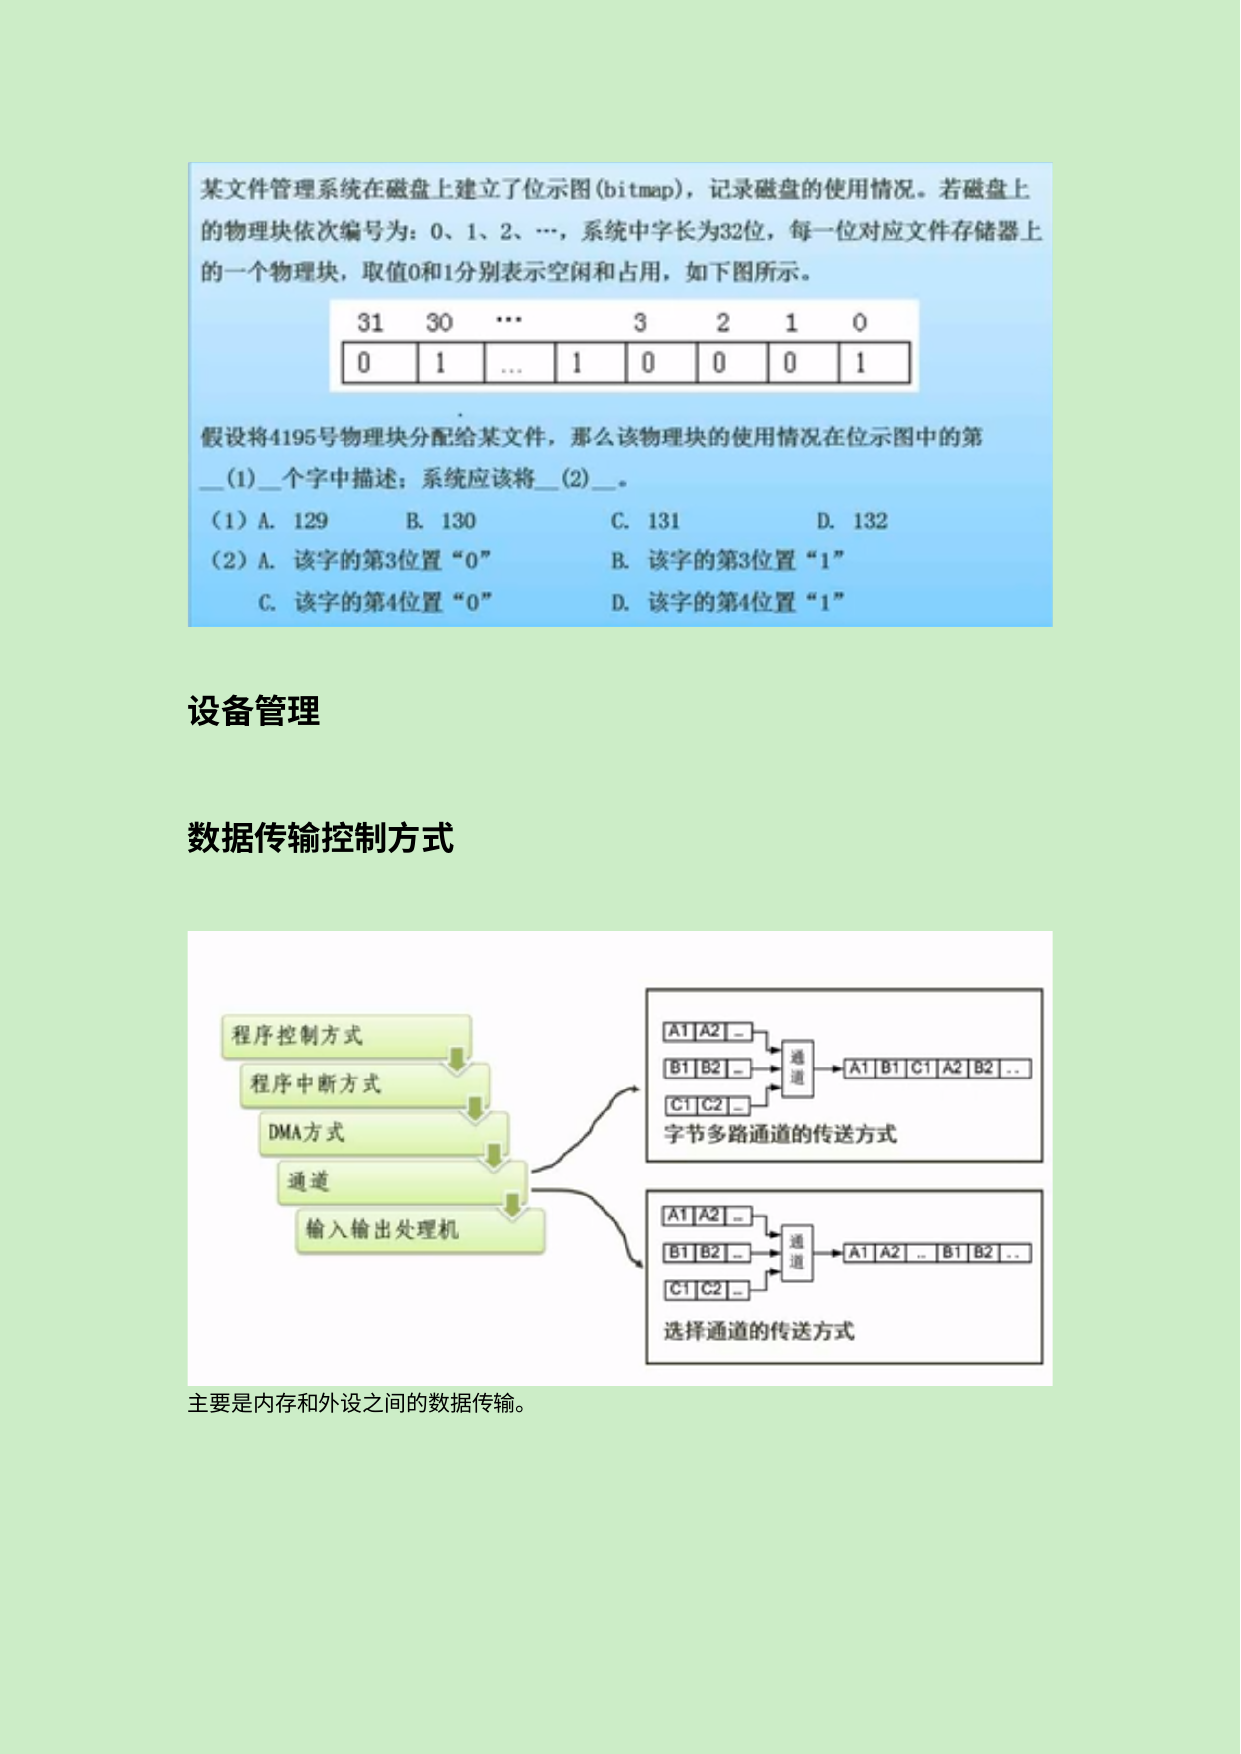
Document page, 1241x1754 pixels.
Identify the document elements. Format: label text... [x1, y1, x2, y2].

subtitle 数据传输控制方式 [187, 804, 1053, 869]
subtitle 设备管理 [187, 677, 1053, 742]
picture [187, 162, 1053, 627]
picture [187, 931, 1053, 1386]
text 主要是内存和外设之间的数据传输。 [187, 1386, 1053, 1418]
